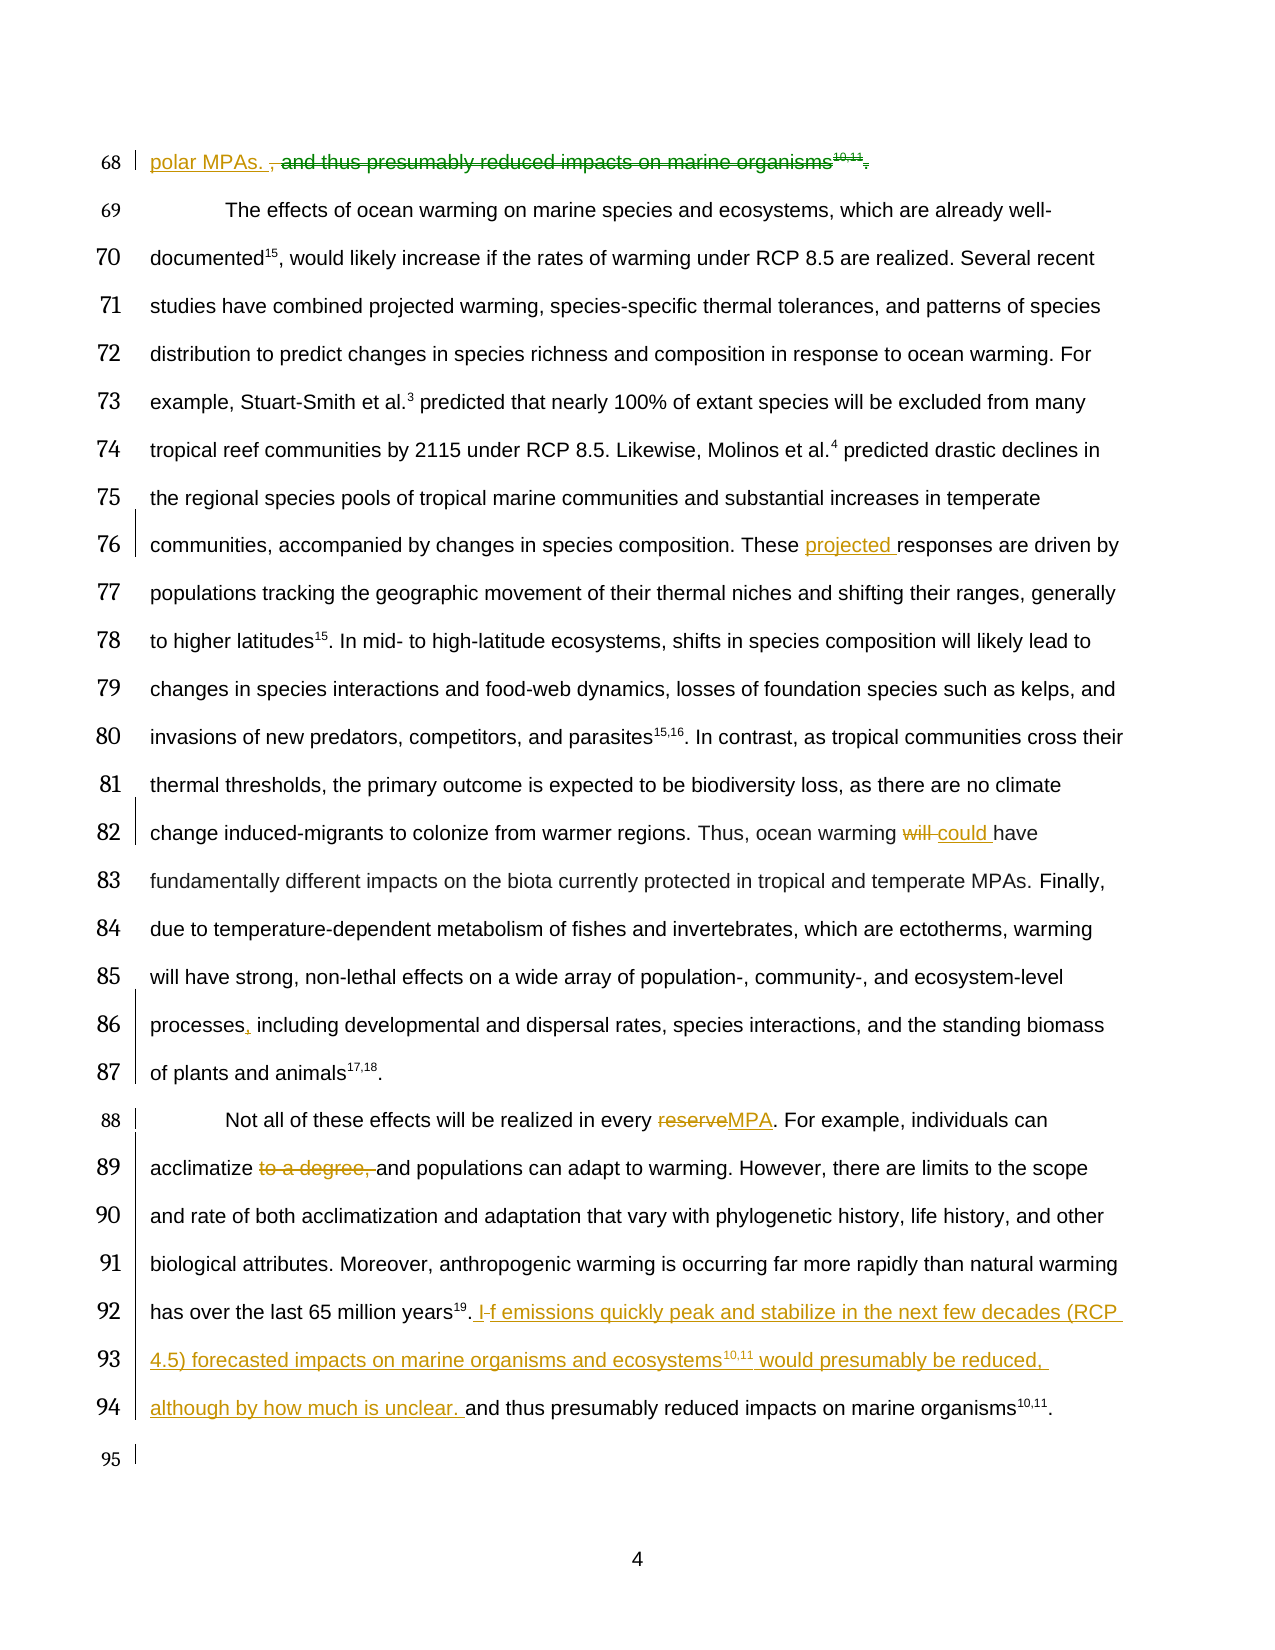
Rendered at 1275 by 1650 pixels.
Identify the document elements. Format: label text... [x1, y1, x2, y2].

text The effects of ocean warming on marine species and ecosystems, which are already well-documented15, would likely increase if the rates of warming under RCP 8.5 are realized. Several recent studies have combined projected warming, species-specific thermal tolerances, and patterns of species distribution to predict changes in species richness and composition in response to ocean warming. For example, Stuart-Smith et al.3 predicted that nearly 100% of extant species will be excluded from many tropical reef communities by 2115 under RCP 8.5. Likewise, Molinos et al.4 predicted drastic declines in the regional species pools of tropical marine communities and substantial increases in temperate communities, accompanied by changes in species composition. These responses are driven by populations tracking the geographic movement of their thermal niches and shifting their ranges, generally to higher latitudes15. In mid- to high-latitude ecosystems, shifts in species composition will likely lead to changes in species interactions and food-web dynamics, losses of foundation species such as kelps, and invasions of new predators, competitors, and parasites15,16. In contrast, as tropical communities cross their thermal thresholds, the primary outcome is expected to be biodiversity loss, as there are no climate change induced-migrants to colonize from warmer regions. Thus, ocean warming have fundamentally different impacts on the biota currently protected in tropical and temperate MPAs. Finally, due to temperature-dependent metabolism of fishes and invertebrates, which are ectotherms, warming will have strong, non-lethal effects on a wide array of population-, community-, and ecosystem-level processes including developmental and dispersal rates, species interactions, and the standing biomass of plants and animals17,18. [150, 198, 1125, 1084]
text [150, 150, 1125, 174]
text Not all of these effects will be realized in every . For example, individuals can acclimatize and populations can adapt to warming. However, there are limits to the scope and rate of both acclimatization and adaptation that vary with phylogenetic history, life history, and other biological attributes. Moreover, anthropogenic warming is occurring far more rapidly than natural warming has over the last 65 million years19. [150, 1108, 1125, 1420]
